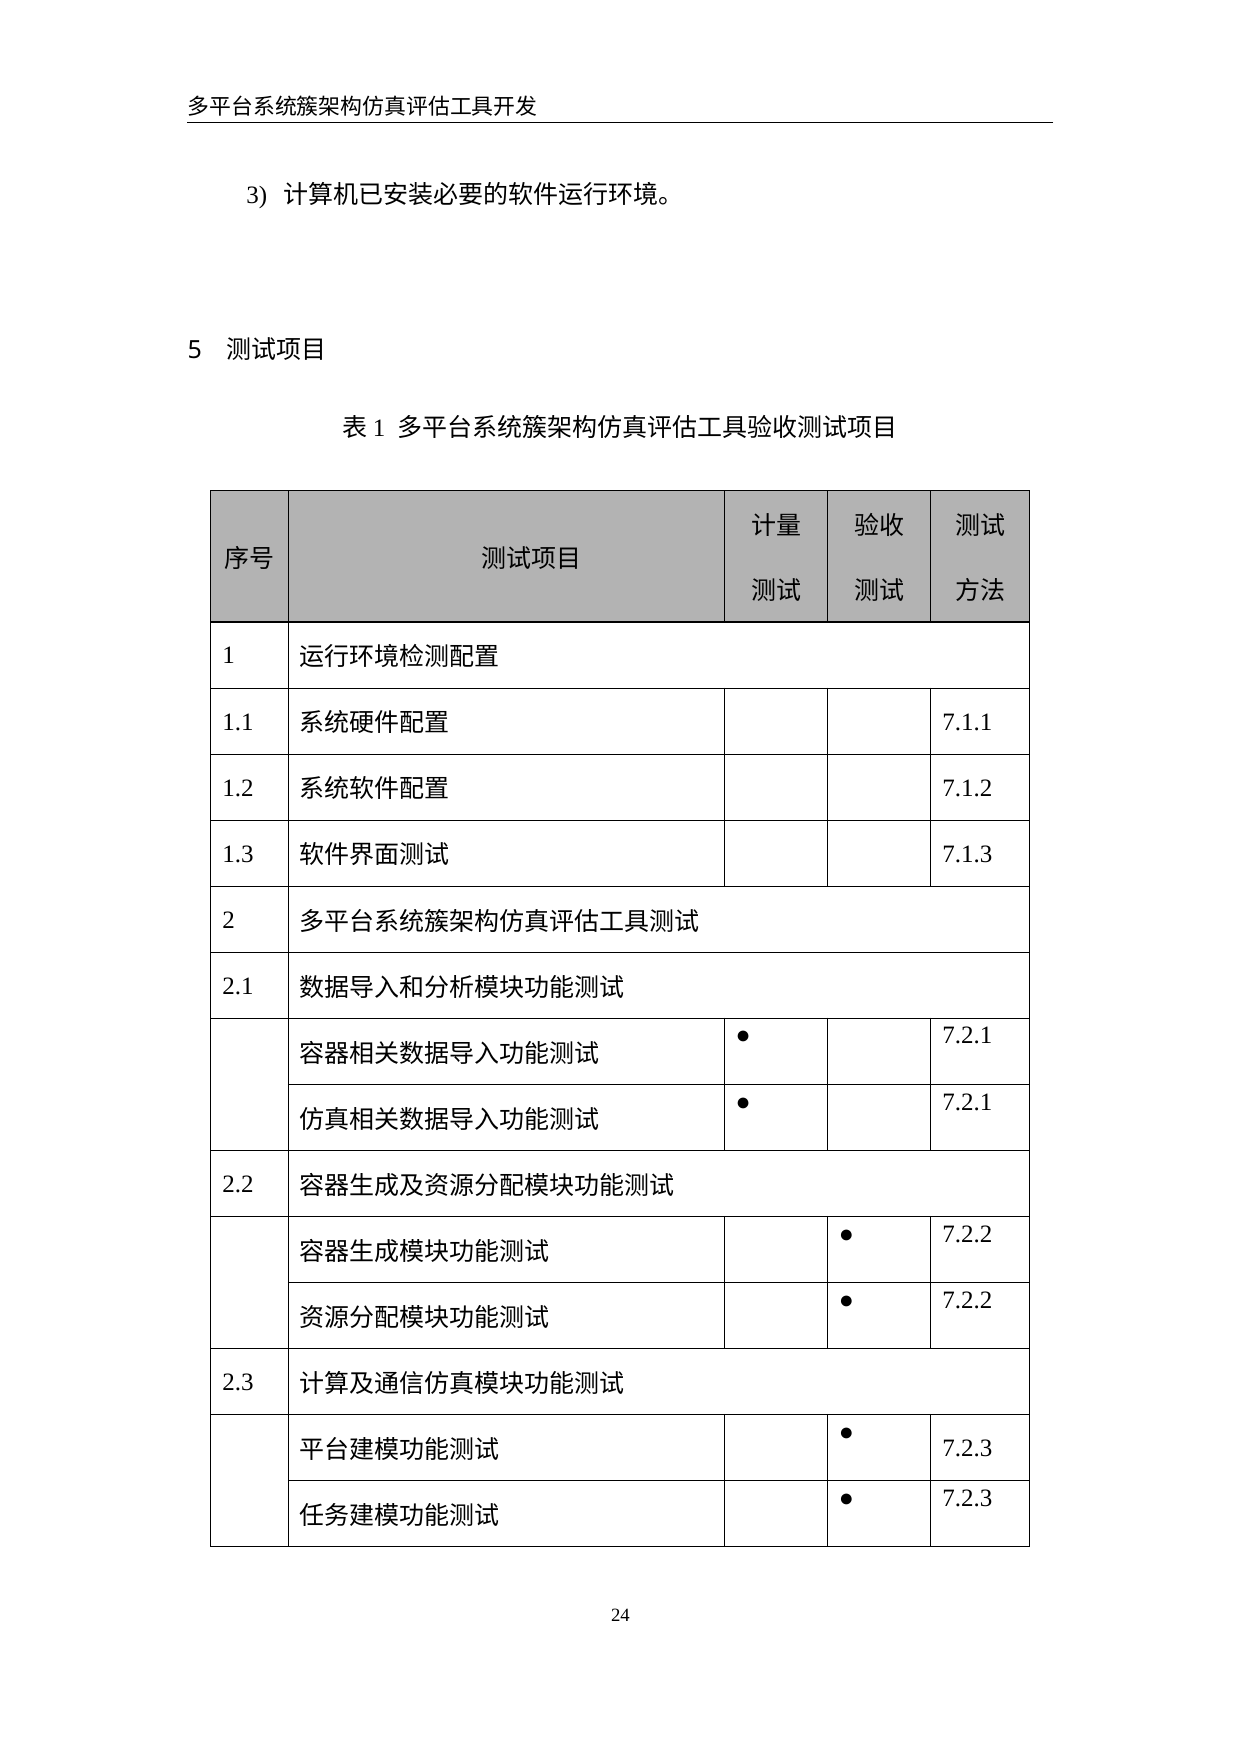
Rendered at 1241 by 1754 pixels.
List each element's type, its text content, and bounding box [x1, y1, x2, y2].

list 计算机已安装必要的软件运行环境。 [246, 160, 1053, 225]
table_cell ● [725, 1019, 827, 1084]
table_cell 7.1.3 [931, 821, 1029, 886]
table_cell [211, 1019, 288, 1150]
table_cell 平台建模功能测试 [289, 1415, 724, 1480]
table_cell [828, 821, 930, 886]
table_cell 仿真相关数据导入功能测试 [289, 1085, 724, 1150]
table_cell 容器生成模块功能测试 [289, 1217, 724, 1282]
table_cell ● [828, 1283, 930, 1348]
table_cell [725, 755, 827, 819]
table_cell 1 [211, 623, 288, 687]
table_header 序号 [211, 491, 288, 621]
table_cell 容器相关数据导入功能测试 [289, 1019, 724, 1084]
table_cell 2.2 [211, 1151, 288, 1216]
table_cell 7.1.2 [931, 755, 1029, 819]
table_cell [828, 1085, 930, 1150]
table_header 计量 测试 [725, 491, 827, 621]
table_cell 1.3 [211, 821, 288, 886]
table_cell [725, 1283, 827, 1348]
table_cell [828, 689, 930, 753]
subtitle 测试项目 [187, 315, 1053, 380]
table_cell [725, 1481, 827, 1546]
table_cell [828, 755, 930, 819]
table_cell [725, 1217, 827, 1282]
table_cell ● [828, 1481, 930, 1546]
table_cell 2.1 [211, 953, 288, 1018]
table_cell [725, 1415, 827, 1480]
table_cell ● [725, 1085, 827, 1150]
table_cell 7.2.3 [931, 1415, 1029, 1480]
table_cell 系统软件配置 [289, 755, 724, 819]
table_cell 7.2.1 [931, 1019, 1029, 1084]
table_cell 软件界面测试 [289, 821, 724, 886]
table_cell 资源分配模块功能测试 [289, 1283, 724, 1348]
table_cell 1.1 [211, 689, 288, 753]
table_cell [725, 689, 827, 753]
table_cell ● [828, 1217, 930, 1282]
table_cell 1.2 [211, 755, 288, 819]
table_cell 2 [211, 887, 288, 952]
table_cell 7.1.1 [931, 689, 1029, 753]
table_cell 系统硬件配置 [289, 689, 724, 753]
table_header 验收 测试 [828, 491, 930, 621]
table_cell ● [828, 1415, 930, 1480]
table_cell [828, 1019, 930, 1084]
table_cell 2.3 [211, 1349, 288, 1414]
table_cell [725, 821, 827, 886]
table_cell 数据导入和分析模块功能测试 [289, 953, 1029, 1018]
table_cell [211, 1415, 288, 1546]
table_header 测试项目 [289, 491, 724, 621]
table_cell 容器生成及资源分配模块功能测试 [289, 1151, 1029, 1216]
table_cell 7.2.3 [931, 1481, 1029, 1546]
table_header 测试 方法 [931, 491, 1029, 621]
table_cell 7.2.1 [931, 1085, 1029, 1150]
table_cell 任务建模功能测试 [289, 1481, 724, 1546]
table_cell 多平台系统簇架构仿真评估工具测试 [289, 887, 1029, 952]
table_cell 计算及通信仿真模块功能测试 [289, 1349, 1029, 1414]
table_cell 7.2.2 [931, 1217, 1029, 1282]
table_cell 运行环境检测配置 [289, 623, 1029, 687]
table_cell 7.2.2 [931, 1283, 1029, 1348]
table_cell [211, 1217, 288, 1348]
text 表1 多平台系统簇架构仿真评估工具验收测试项目 [187, 393, 1053, 458]
